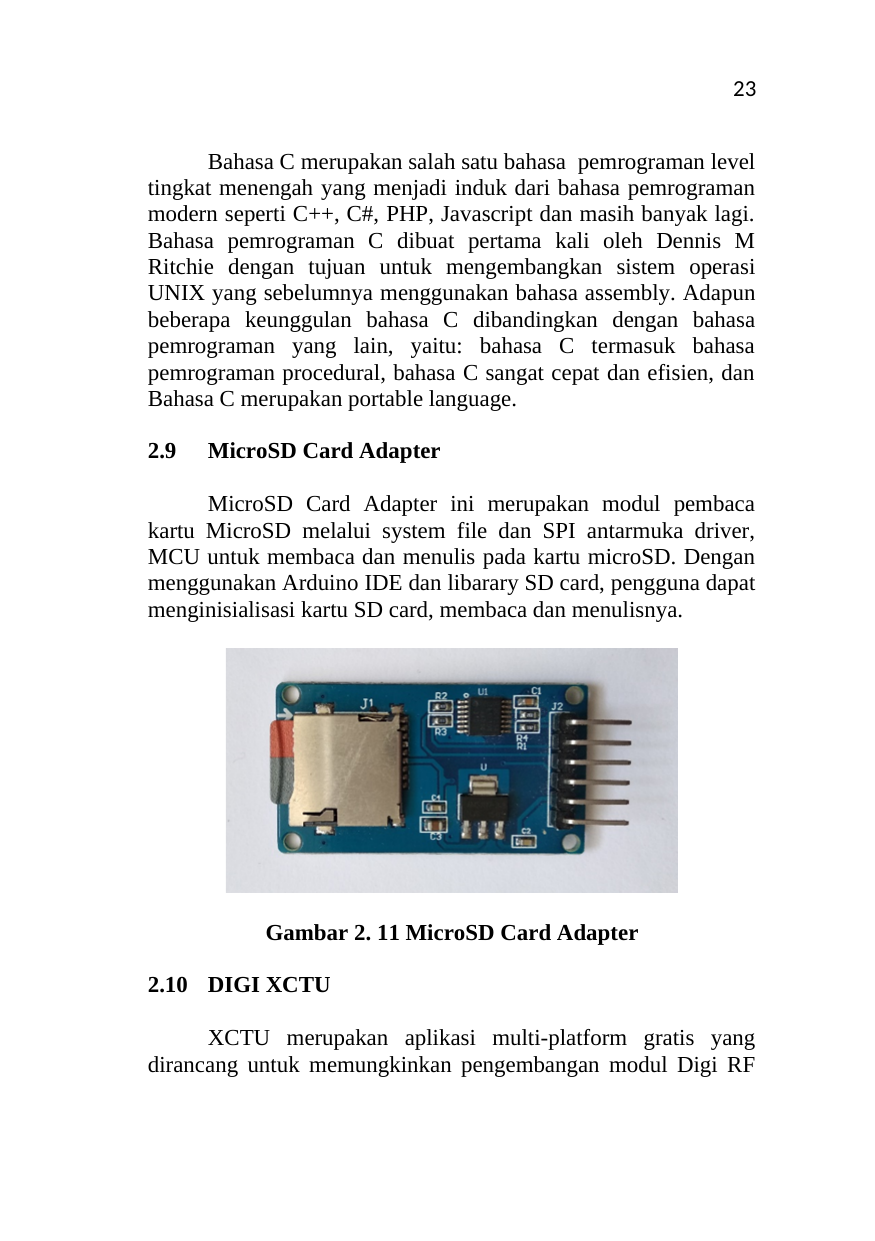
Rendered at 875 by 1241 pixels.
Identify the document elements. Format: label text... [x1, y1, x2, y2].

picture [225, 648, 678, 893]
text MicroSD Card Adapter ini merupakan modul pembaca kartu MicroSD melalui system file dan SPI antarmuka driver, MCU untuk membaca dan menulis pada kartu microSD. Dengan menggunakan Arduino IDE dan libarary SD card, pengguna dapat menginisialisasi kartu SD card, membaca dan menulisnya. [148, 490, 756, 622]
text Bahasa C merupakan salah satu bahasa pemrograman level tingkat menengah yang menjadi induk dari bahasa pemrograman modern seperti C++, C#, PHP, Javascript dan masih banyak lagi. Bahasa pemrograman C dibuat pertama kali oleh Dennis M Ritchie dengan tujuan untuk mengembangkan sistem operasi UNIX yang sebelumnya menggunakan bahasa assembly. Adapun beberapa keunggulan bahasa C dibandingkan dengan bahasa pemrograman yang lain, yaitu: bahasa C termasuk bahasa pemrograman procedural, bahasa C sangat cepat dan efisien, dan Bahasa C merupakan portable language. [148, 148, 756, 411]
subtitle DIGI XCTU [148, 972, 756, 998]
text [148, 1024, 756, 1077]
text Gambar 2. 11 MicroSD Card Adapter [148, 919, 756, 945]
subtitle MicroSD Card Adapter [148, 438, 756, 464]
